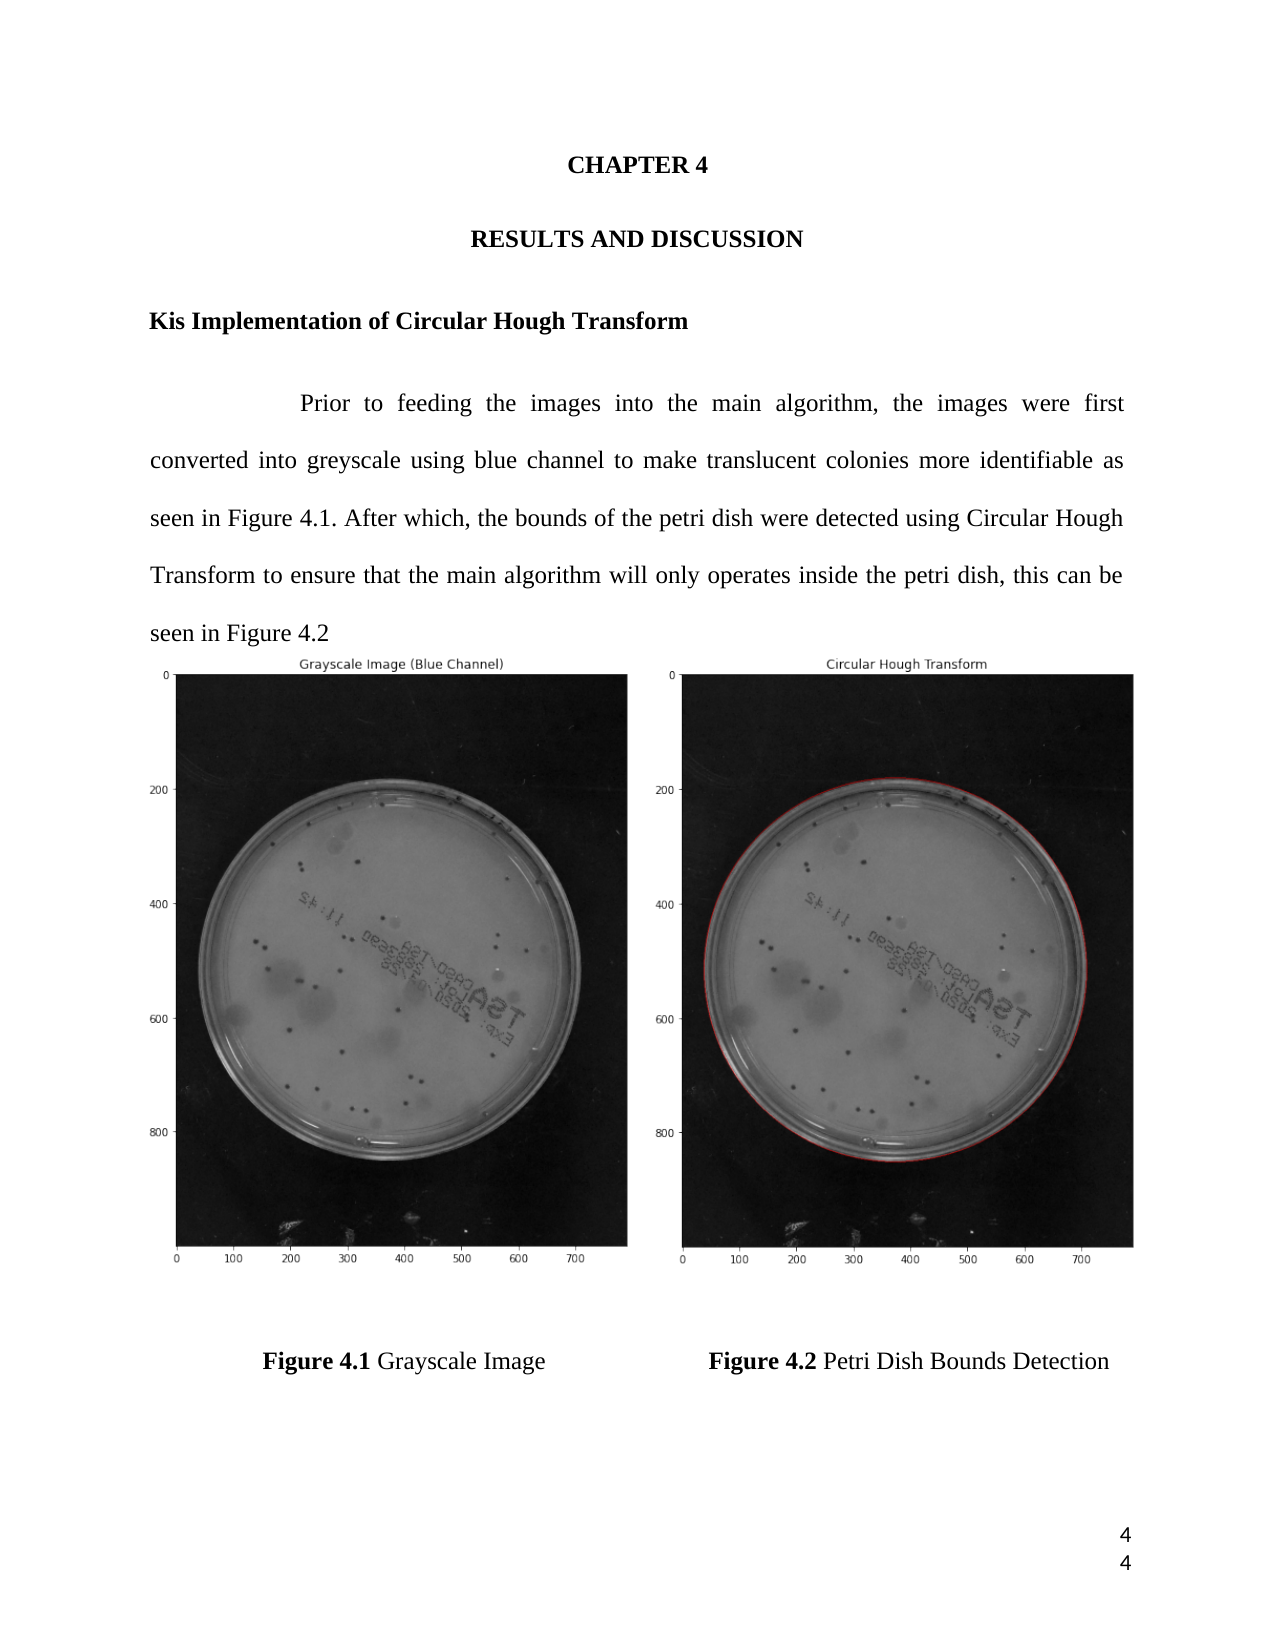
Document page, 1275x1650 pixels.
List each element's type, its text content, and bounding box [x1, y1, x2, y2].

subtitle RESULTS AND DISCUSSION [150, 224, 1124, 253]
picture [141, 651, 633, 1271]
subtitle Kis Implementation of Circular Hough Transform [149, 306, 1124, 335]
text CHAPTER 4 [150, 150, 1125, 179]
text Prior to feeding the images into the main algorithm, the images were first converted into greyscale using blue channel to make translucent colonies more identifiable as seen in Figure 4.1. After which, the bounds of the petri dish were detected using Circular Hough Transform to ensure that the main algorithm will only operates inside the petri dish, this can be seen in Figure 4.2 [150, 388, 1125, 647]
picture [647, 651, 1139, 1272]
